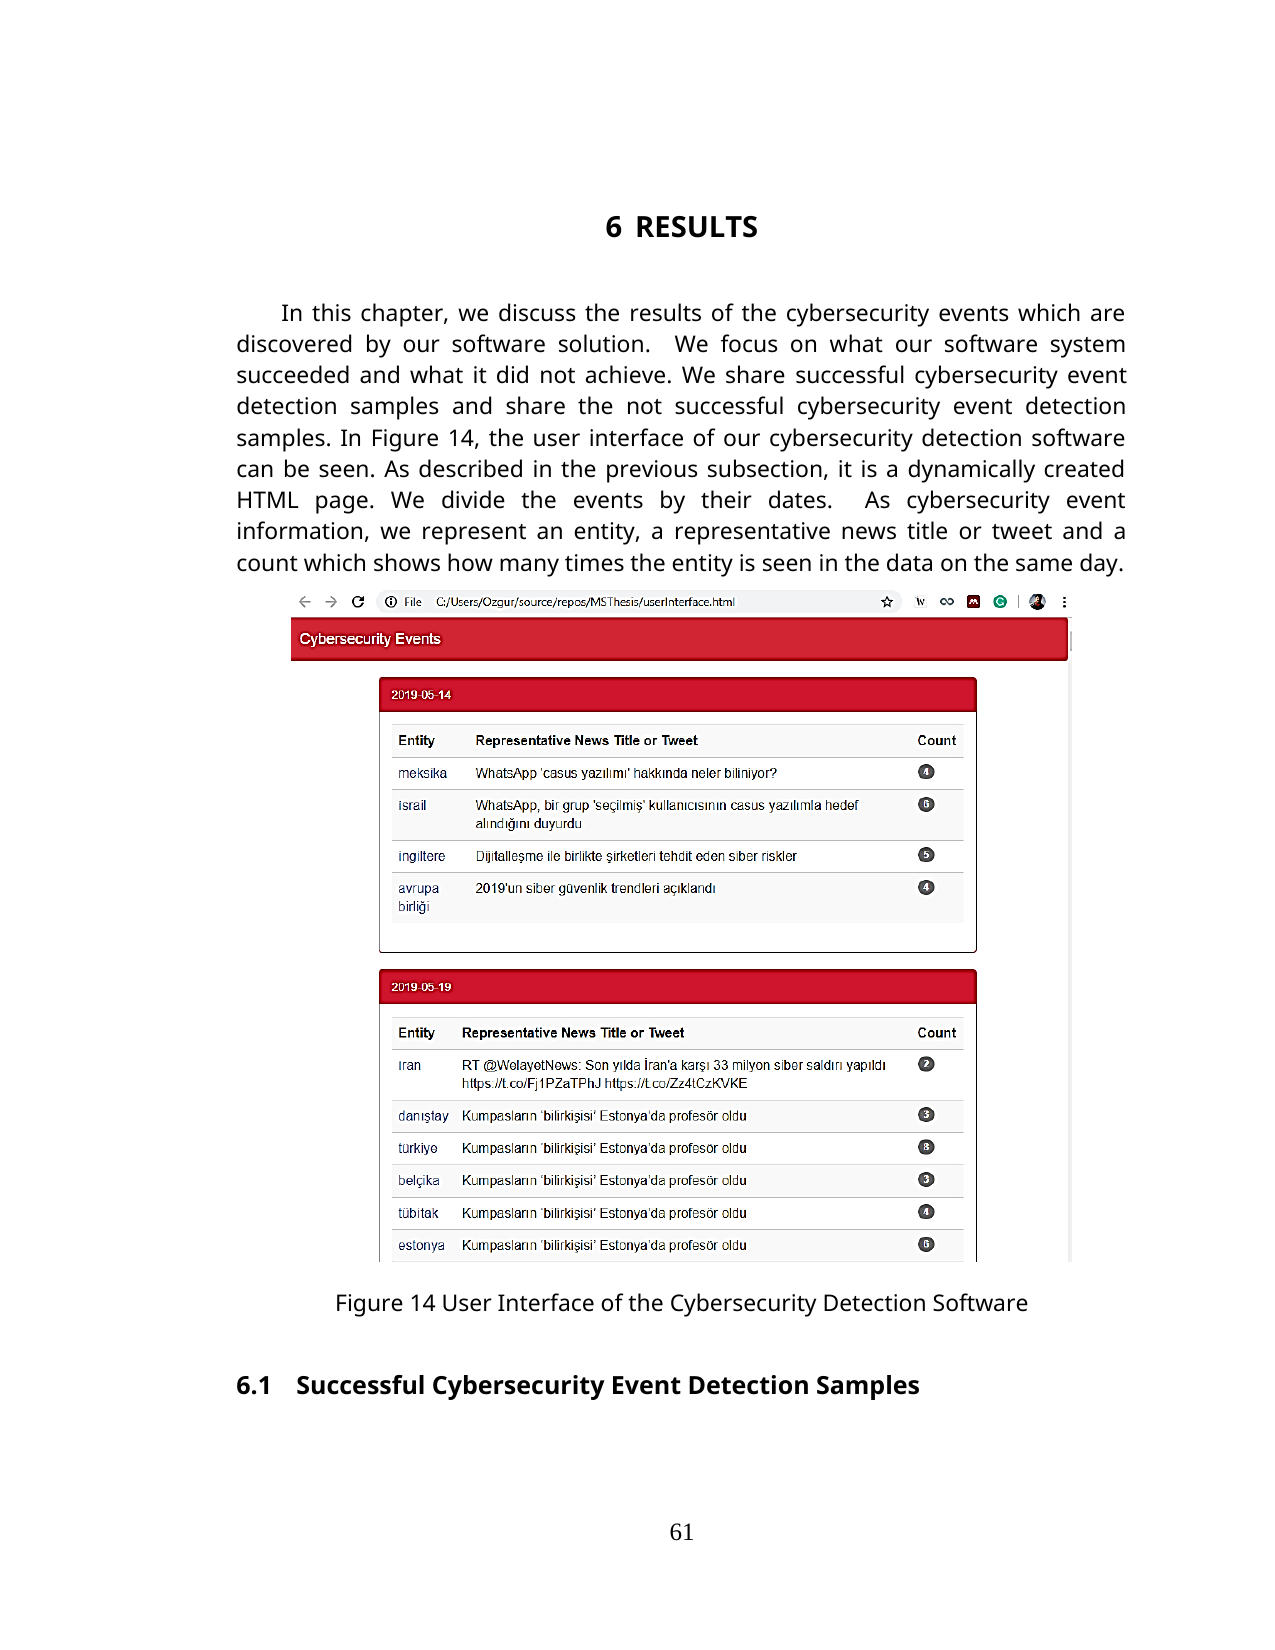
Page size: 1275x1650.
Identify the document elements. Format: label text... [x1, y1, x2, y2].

text Figure 14 User Interface of the Cybersecurity Detection Software [236, 1286, 1127, 1318]
subtitle RESULTS [236, 207, 1127, 246]
text In this chapter, we discuss the results of the cybersecurity events which are discovered by our software solution. We focus on what our software system succeeded and what it did not achieve. We share successful cybersecurity event detection samples and share the not successful cybersecurity event detection samples. In Figure 14, the user interface of our cybersecurity detection software can be seen. As described in the previous subsection, it is a dynamically created HTML page. We divide the events by their dates. As cybersecurity event information, we represent an entity, a representative news title or tweet and a count which shows how many times the entity is seen in the data on the same day. [236, 296, 1127, 578]
picture [291, 588, 1072, 1262]
subtitle Successful Cybersecurity Event Detection Samples [236, 1368, 1127, 1402]
